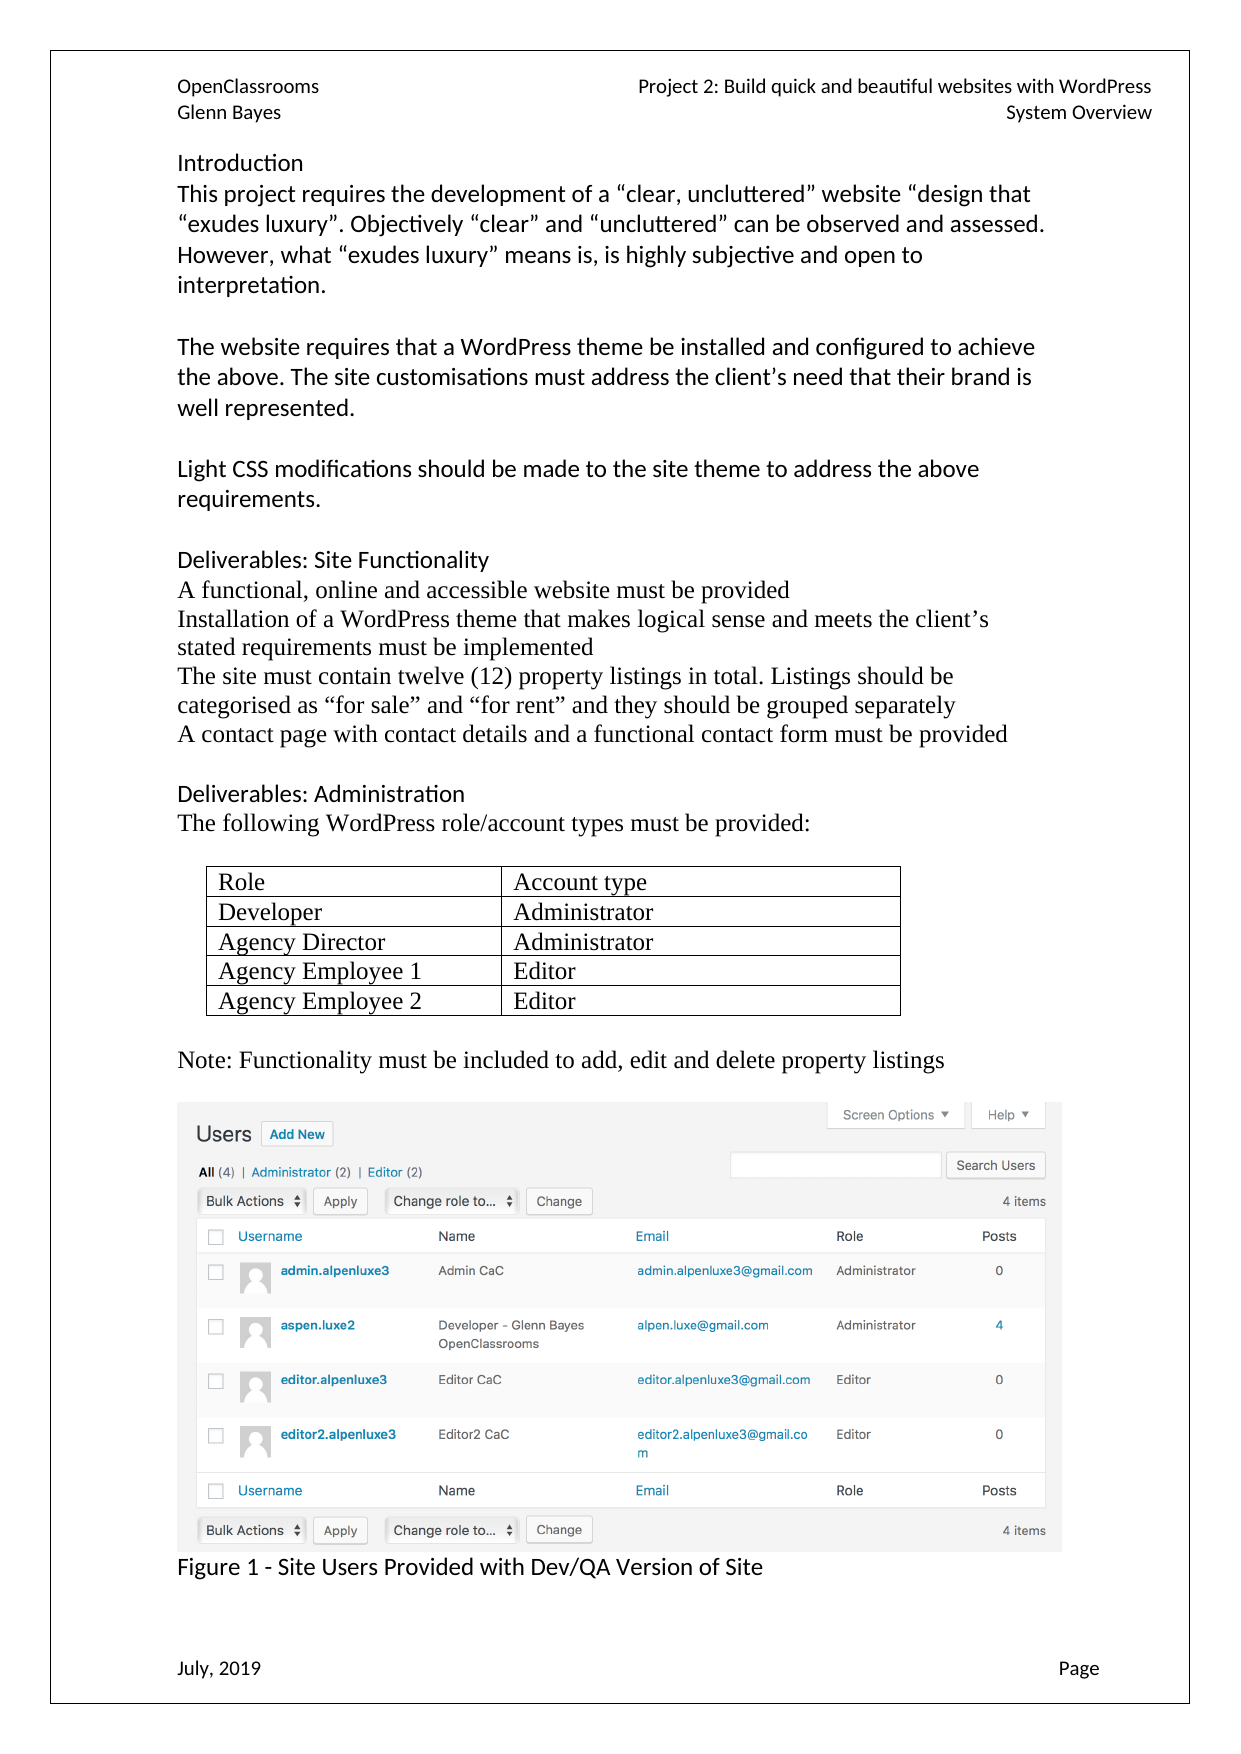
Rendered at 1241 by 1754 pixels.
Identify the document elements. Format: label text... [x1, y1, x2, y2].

table_cell Administrator [502, 927, 900, 955]
text Deliverables: Site Functionality [177, 544, 1063, 575]
text Light CSS modifications should be made to the site theme to address the above [177, 453, 1063, 483]
table_cell Administrator [502, 897, 900, 926]
text stated requirements must be implemented [177, 632, 1063, 661]
table_cell Agency Employee 1 [207, 956, 501, 985]
text The site must contain twelve (12) property listings in total. Listings should be [177, 661, 1063, 690]
text Note: Functionality must be included to add, edit and delete property listings [177, 1045, 1063, 1073]
text Installation of a WordPress theme that makes logical sense and meets the client’s [177, 604, 1063, 632]
text A contact page with contact details and a functional contact form must be provided [177, 719, 1063, 747]
table_cell Agency Employee 2 [207, 986, 501, 1015]
text “exudes luxury”. Objectively “clear” and “uncluttered” can be observed and assessed. However, what “exudes luxury” means is, is highly subjective and open to interpretation. [177, 209, 1063, 300]
table_cell Developer [207, 897, 501, 926]
text This project requires the development of a “clear, uncluttered” website “design that [177, 178, 1063, 209]
text Deliverables: Administration [177, 778, 1063, 808]
text The following WordPress role/account types must be provided: [177, 808, 1063, 837]
text categorised as “for sale” and “for rent” and they should be grouped separately [177, 690, 1063, 719]
table_cell Agency Director [207, 927, 501, 955]
text requirements. [177, 483, 1063, 514]
text Figure 1 - Site Users Provided with Dev/QA Version of Site [177, 1552, 1063, 1582]
table_header Account type [502, 867, 900, 896]
text The website requires that a WordPress theme be installed and configured to achieve the above. The site customisations must address the client’s need that their brand is well represented. [177, 331, 1063, 422]
table_cell Editor [502, 956, 900, 985]
table_cell Editor [502, 986, 900, 1015]
picture [177, 1102, 1063, 1552]
text A functional, online and accessible website must be provided [177, 575, 1063, 604]
table_header Role [207, 867, 501, 896]
text Introduction [177, 148, 1063, 178]
